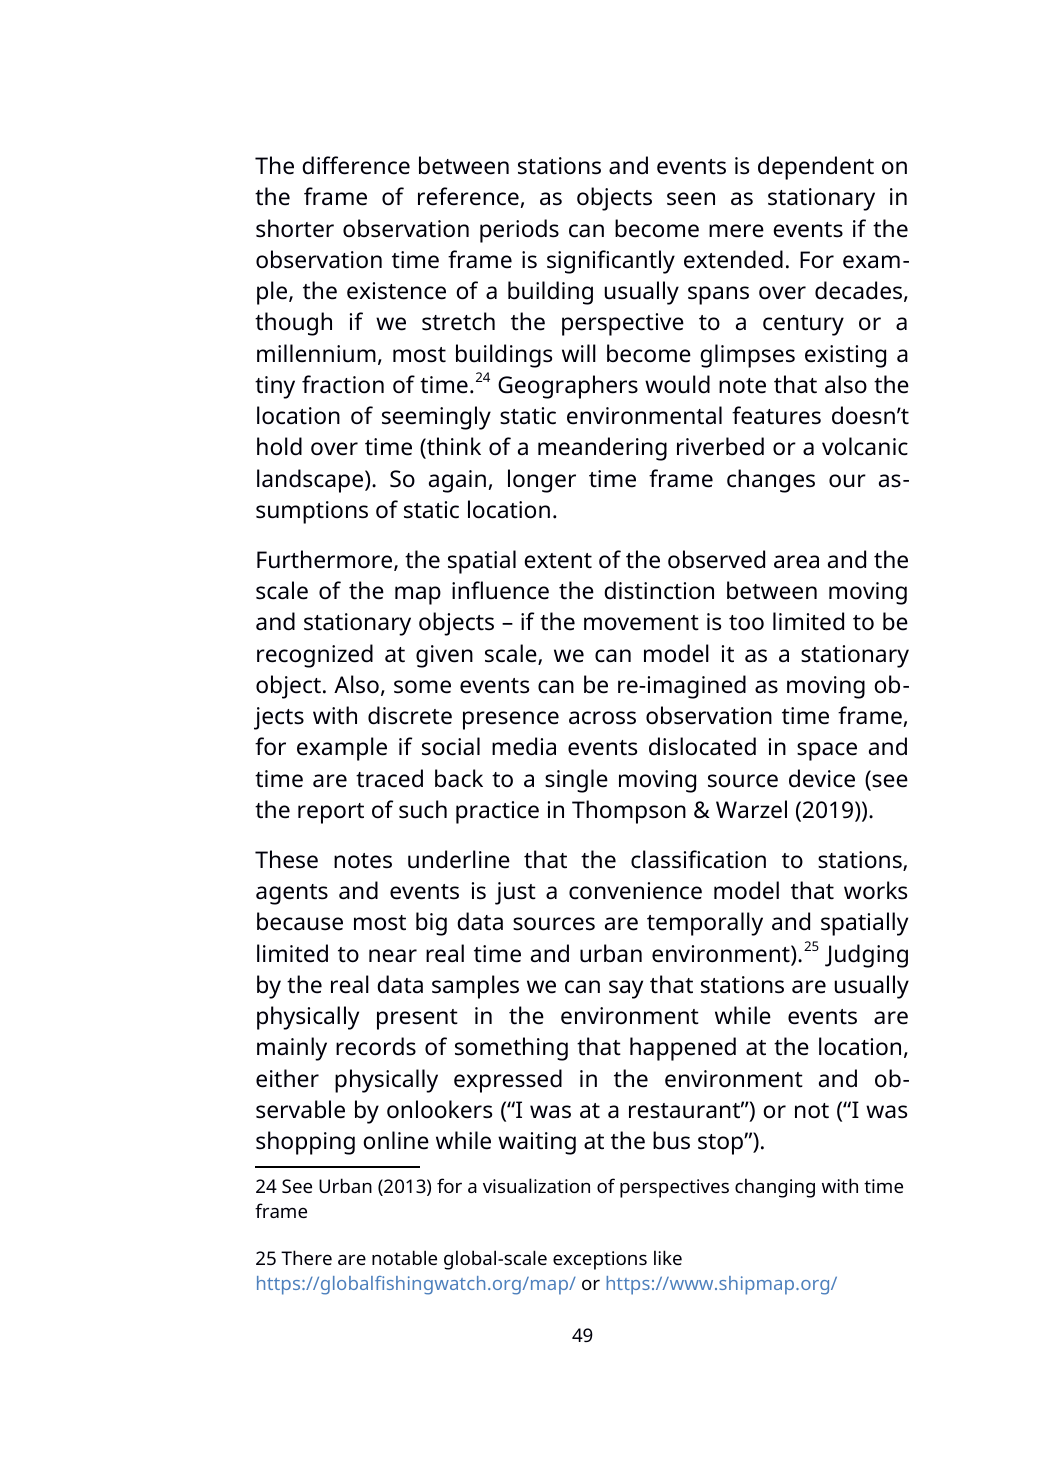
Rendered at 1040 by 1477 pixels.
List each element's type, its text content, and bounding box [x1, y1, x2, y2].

text Furthermore, the spatial extent of the observed area and the scale of the map influence the distinction between moving and stationary objects – if the movement is too limited to be recognized at given scale, we can model it as a stationary object. Also, some events can be re-imagined as moving objects with discrete presence across observation time frame, for example if social media events dislocated in space and time are traced back to a single moving source device (see the report of such practice in Thompson & Warzel (2019)). [255, 544, 910, 825]
text The difference between stations and events is dependent on the frame of reference, as objects seen as stationary in shorter observation periods can become mere events if the observation time frame is significantly extended. For example, the existence of a building usually spans over decades, though if we stretch the perspective to a century or a millennium, most buildings will become glimpses existing a tiny fraction of time. Geographers would note that also the location of seemingly static environmental features doesn’t hold over time (think of a meandering riverbed or a volcanic landscape). So again, longer time frame changes our assumptions of static location. [255, 150, 910, 525]
text These notes underline that the classification to stations, agents and events is just a convenience model that works because most big data sources are temporally and spatially limited to near real time and urban environment). Judging by the real data samples we can say that stations are usually physically present in the environment while events are mainly records of something that happened at the location, either physically expressed in the environment and observable by onlookers (“I was at a restaurant”) or not (“I was shopping online while waiting at the bus stop”). [255, 844, 910, 1156]
